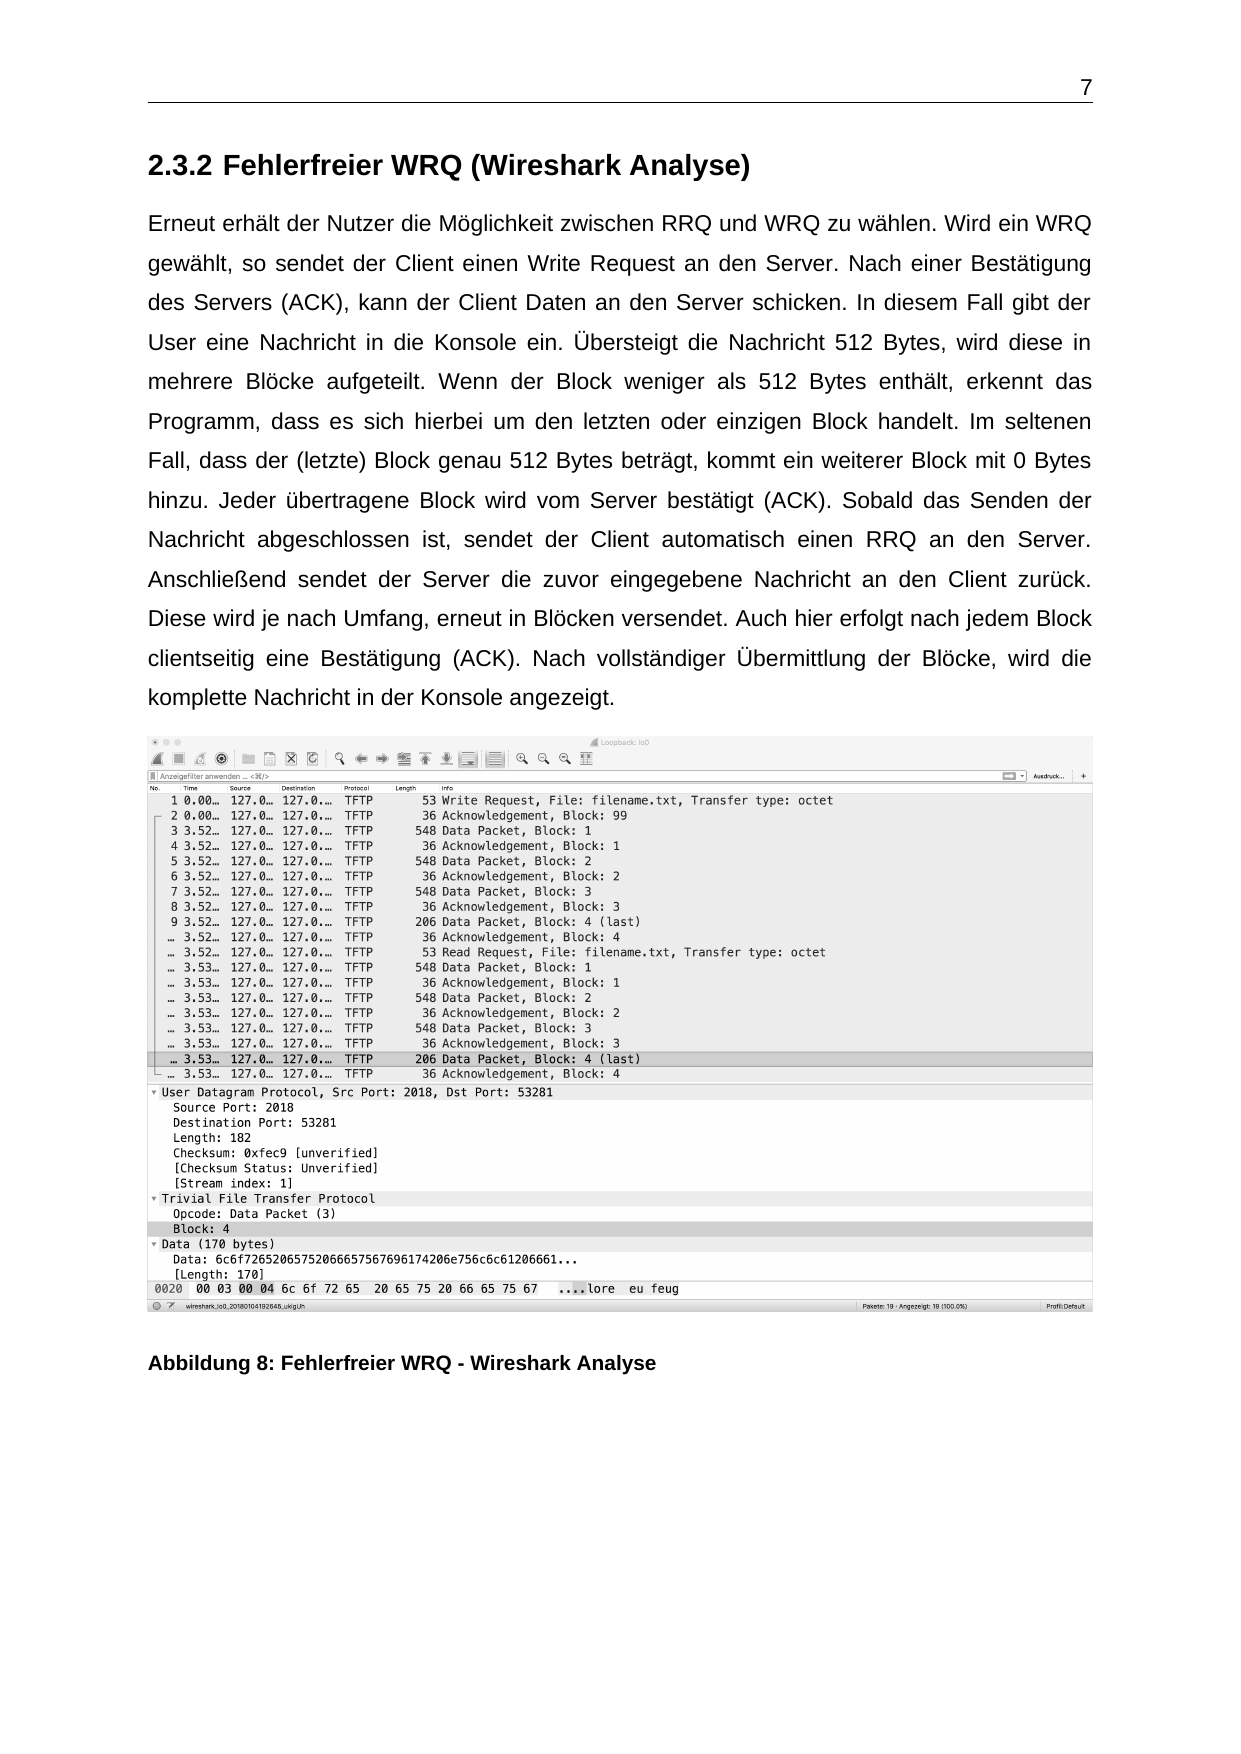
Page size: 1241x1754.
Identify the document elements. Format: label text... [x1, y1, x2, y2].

text Erneut erhält der Nutzer die Möglichkeit zwischen RRQ und WRQ zu wählen. Wird ein WRQ gewählt, so sendet der Client einen Write Request an den Server. Nach einer Bestätigung des Servers (ACK), kann der Client Daten an den Server schicken. In diesem Fall gibt der User eine Nachricht in die Konsole ein. Übersteigt die Nachricht 512 Bytes, wird diese in mehrere Blöcke aufgeteilt. Wenn der Block weniger als 512 Bytes enthält, erkennt das Programm, dass es sich hierbei um den letzten oder einzigen Block handelt. Im seltenen Fall, dass der (letzte) Block genau 512 Bytes beträgt, kommt ein weiterer Block mit 0 Bytes hinzu. Jeder übertragene Block wird vom Server bestätigt (ACK). Sobald das Senden der Nachricht abgeschlossen ist, sendet der Client automatisch einen RRQ an den Server. Anschließend sendet der Server die zuvor eingegebene Nachricht an den Client zurück. Diese wird je nach Umfang, erneut in Blöcken versendet. Auch hier erfolgt nach jedem Block clientseitig eine Bestätigung (ACK). Nach vollständiger Übermittlung der Blöcke, wird die komplette Nachricht in der Konsole angezeigt. [148, 210, 1093, 711]
subtitle Fehlerfreier WRQ (Wireshark Analyse) [148, 148, 1093, 181]
picture [147, 736, 1093, 1312]
text Abbildung 8: Fehlerfreier WRQ - Wireshark Analyse [148, 1350, 1093, 1374]
